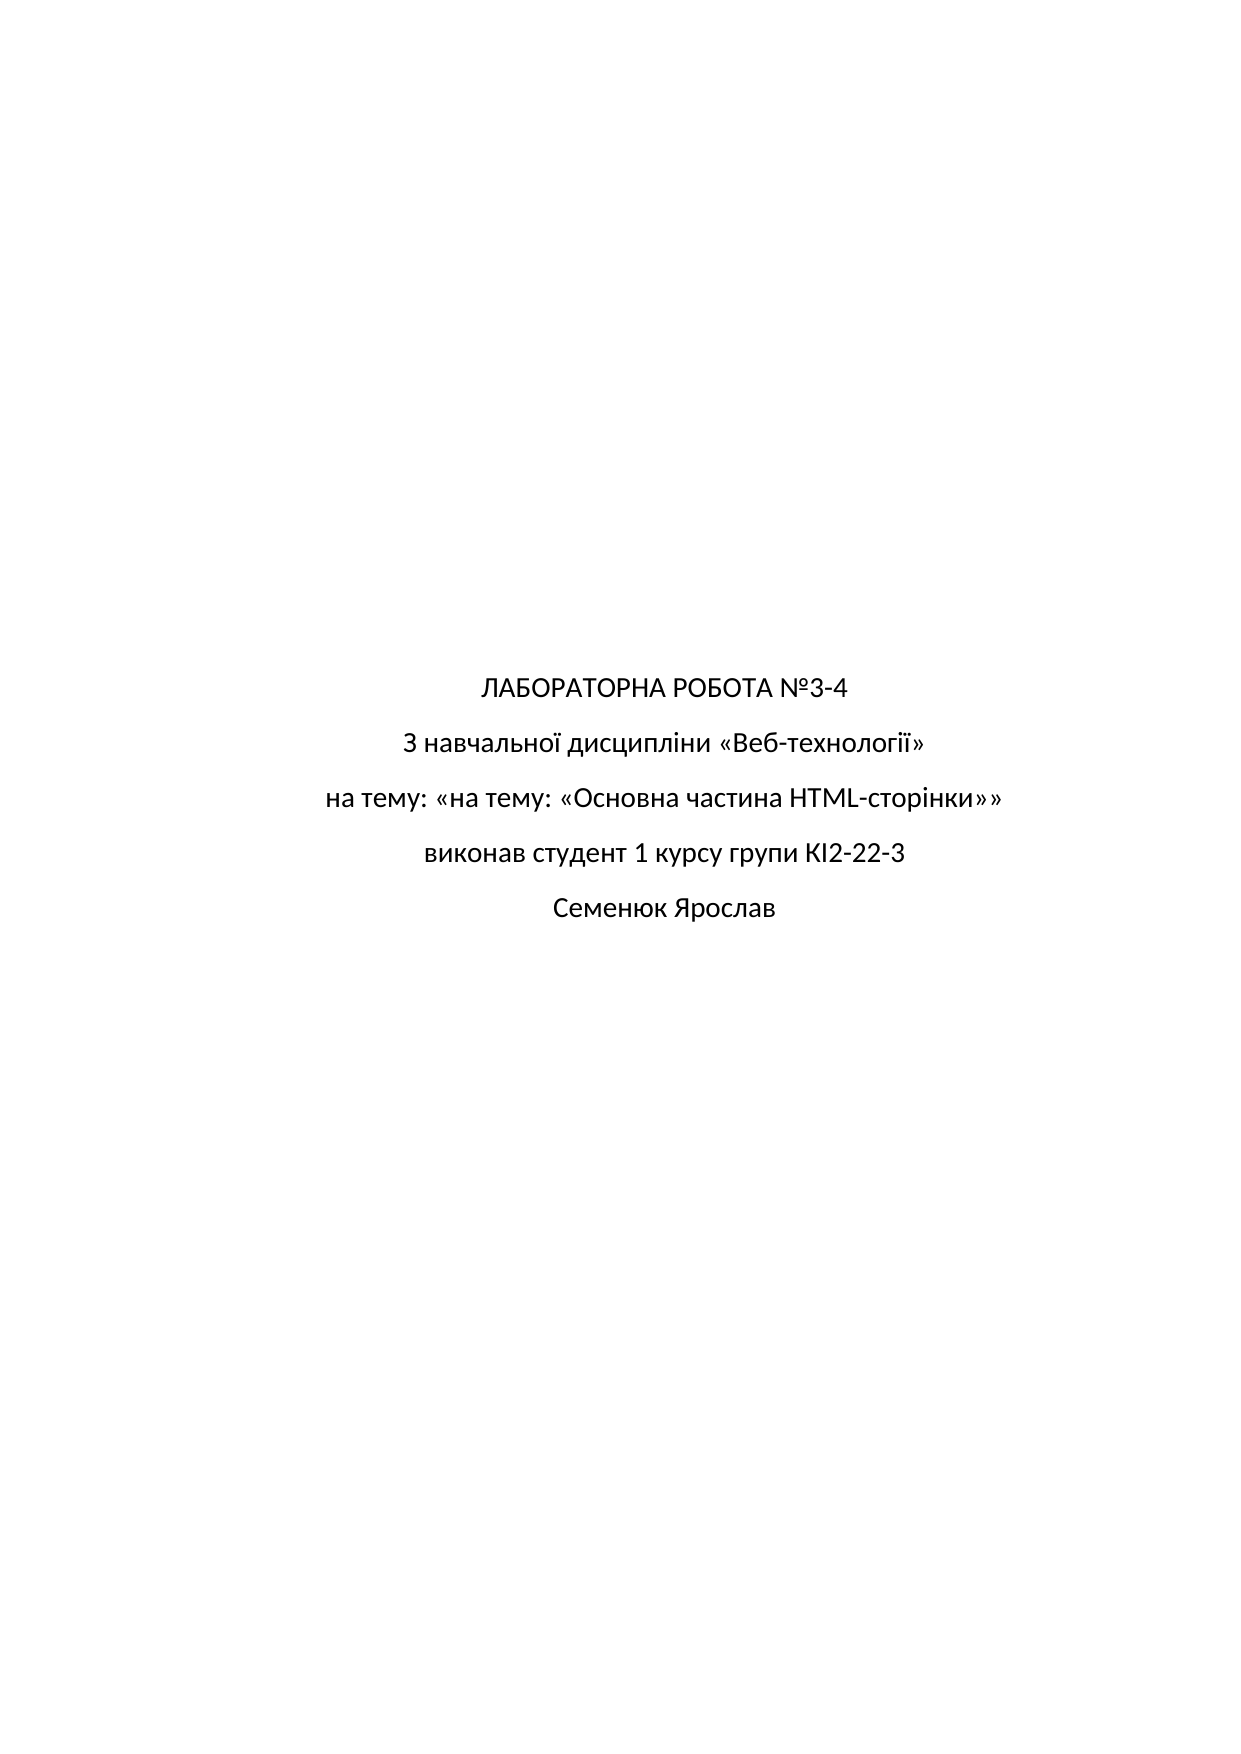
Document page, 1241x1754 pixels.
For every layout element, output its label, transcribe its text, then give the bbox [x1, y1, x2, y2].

text ЛАБОРАТОРНА РОБОТА №3-4 [177, 669, 1152, 705]
text Семенюк Ярослав [177, 889, 1152, 925]
text на тему: «на тему: «Основна частина HTML-сторінки»» [177, 779, 1152, 815]
text виконав студент 1 курсу групи КІ2-22-3 [177, 834, 1152, 870]
text З навчальної дисципліни «Веб-технології» [177, 724, 1152, 760]
